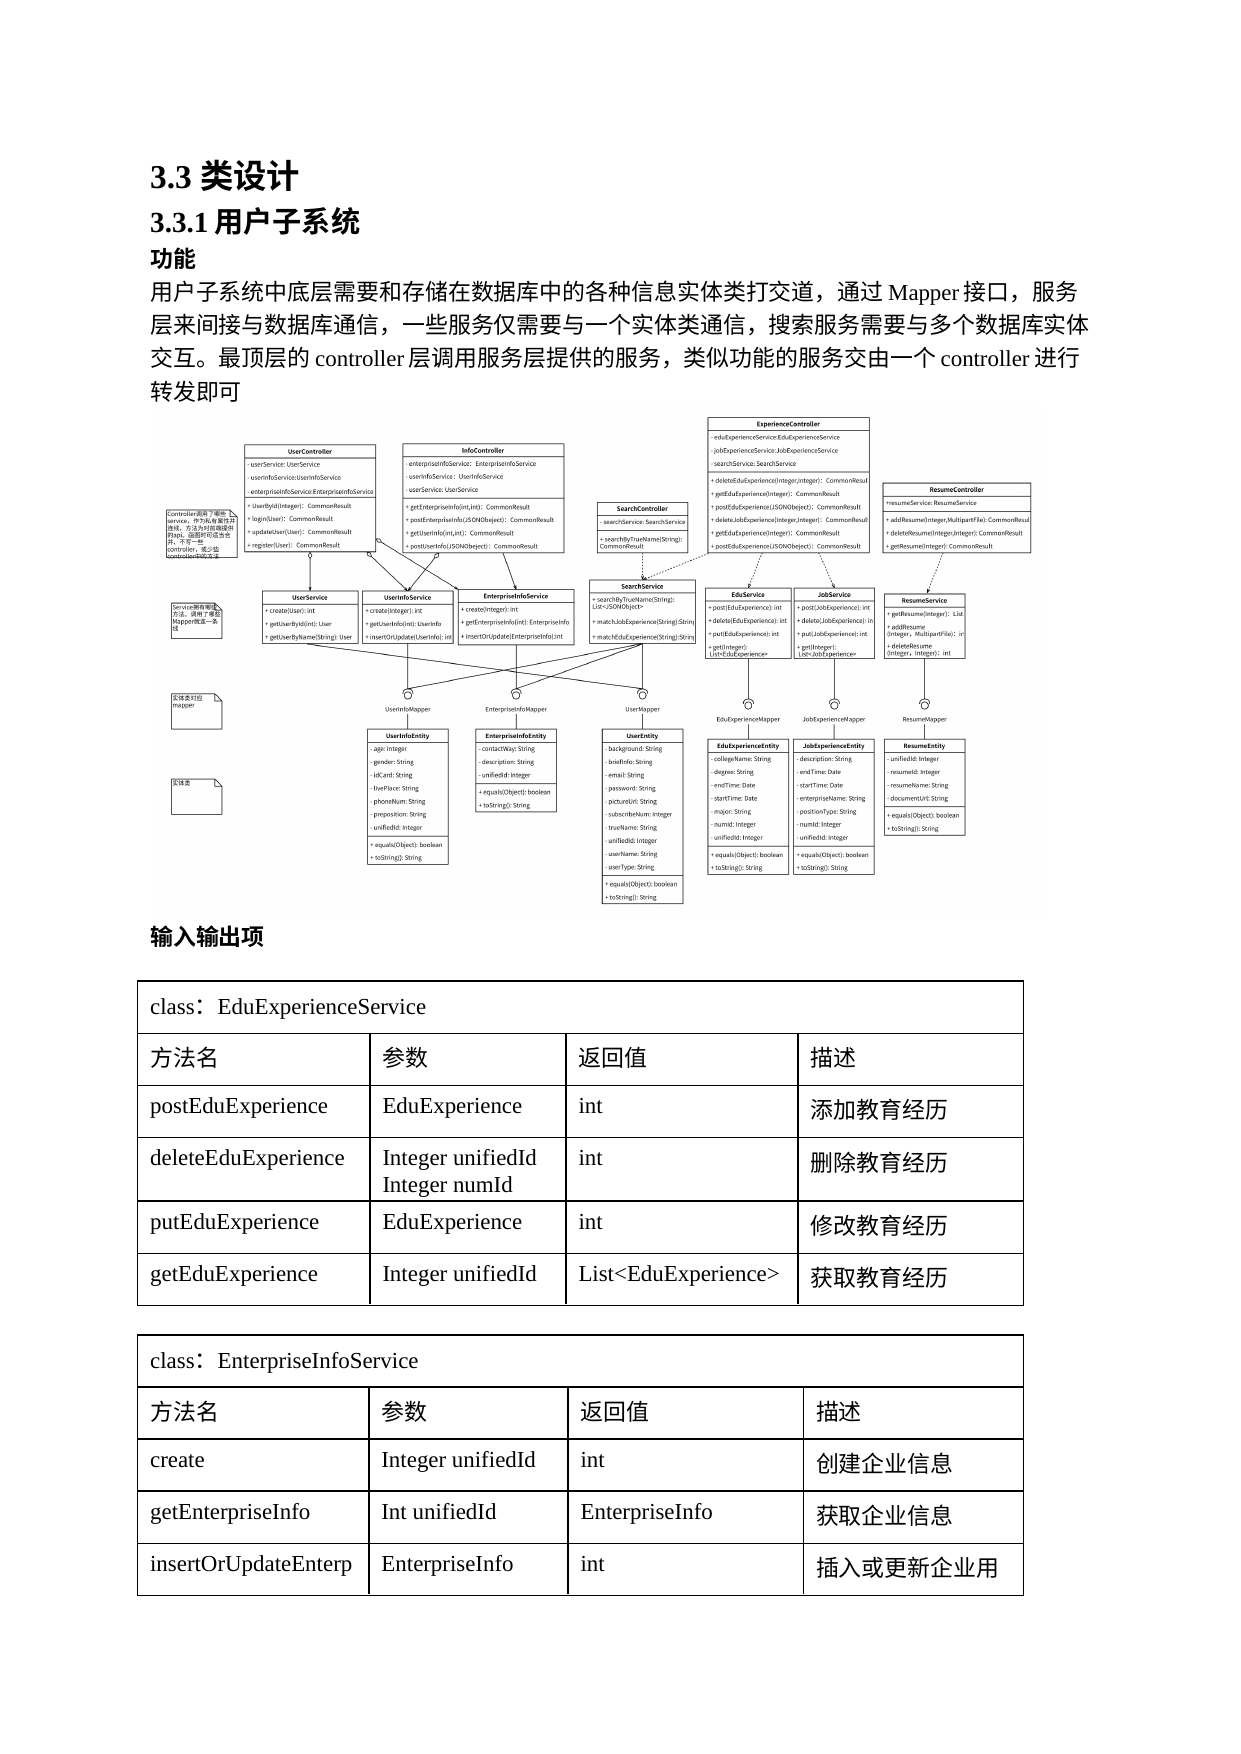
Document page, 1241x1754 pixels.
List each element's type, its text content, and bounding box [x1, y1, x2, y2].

table_cell EduExperience [371, 1202, 565, 1252]
table_cell 描述 [799, 1034, 1023, 1084]
table_cell int [569, 1440, 803, 1490]
table_header class：EnterpriseInfoService [138, 1336, 1023, 1386]
table_cell 方法名 [138, 1034, 369, 1084]
table_cell putEduExperience [138, 1202, 369, 1252]
text 输入输出项 [150, 919, 1090, 952]
table_header class：EduExperienceService [138, 982, 1023, 1032]
table_cell 获取企业信息 [804, 1492, 1023, 1542]
table_cell EnterpriseInfo [569, 1492, 803, 1542]
text 用户子系统中底层需要和存储在数据库中的各种信息实体类打交道，通过Mapper接口，服务层来间接与数据库通信，一些服务仅需要与一个实体类通信，搜索服务需要与多个数据库实体交互。最顶层的controller层调用服务层提供的服务，类似功能的服务交由一个controller进行转发即可 [150, 274, 1090, 407]
table_cell int [567, 1086, 797, 1137]
table_cell Integer unifiedId Integer numId [371, 1138, 565, 1200]
table_cell 插入或更新企业用户信息 [804, 1544, 1023, 1594]
table_cell int [567, 1138, 797, 1200]
table_cell 方法名 [138, 1388, 368, 1438]
table_cell EnterpriseInfo [370, 1544, 567, 1594]
table_cell Integer unifiedId [370, 1440, 567, 1490]
table_cell EduExperience [371, 1086, 565, 1137]
table_cell 返回值 [569, 1388, 803, 1438]
table_cell int [569, 1544, 803, 1594]
table_cell 修改教育经历 [799, 1202, 1023, 1252]
table_cell int [567, 1202, 797, 1252]
picture [155, 406, 1042, 920]
table_cell List<EduExperience> [567, 1254, 797, 1304]
table_cell 删除教育经历 [799, 1138, 1023, 1200]
table_cell getEnterpriseInfo [138, 1492, 368, 1542]
table_cell Int unifiedId [370, 1492, 567, 1542]
text 功能 [150, 241, 1090, 274]
table_cell create [138, 1440, 368, 1490]
table_cell 描述 [804, 1388, 1023, 1438]
table_cell postEduExperience [138, 1086, 369, 1137]
table_cell getEduExperience [138, 1254, 369, 1304]
table_cell 参数 [370, 1388, 567, 1438]
table_cell 返回值 [567, 1034, 797, 1084]
table_cell 获取教育经历 [799, 1254, 1023, 1304]
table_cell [138, 1544, 368, 1594]
table_cell 创建企业信息 [804, 1440, 1023, 1490]
table_cell Integer unifiedId [371, 1254, 565, 1304]
table_cell 添加教育经历 [799, 1086, 1023, 1137]
table_cell deleteEduExperience [138, 1138, 369, 1200]
table_cell 参数 [371, 1034, 565, 1084]
